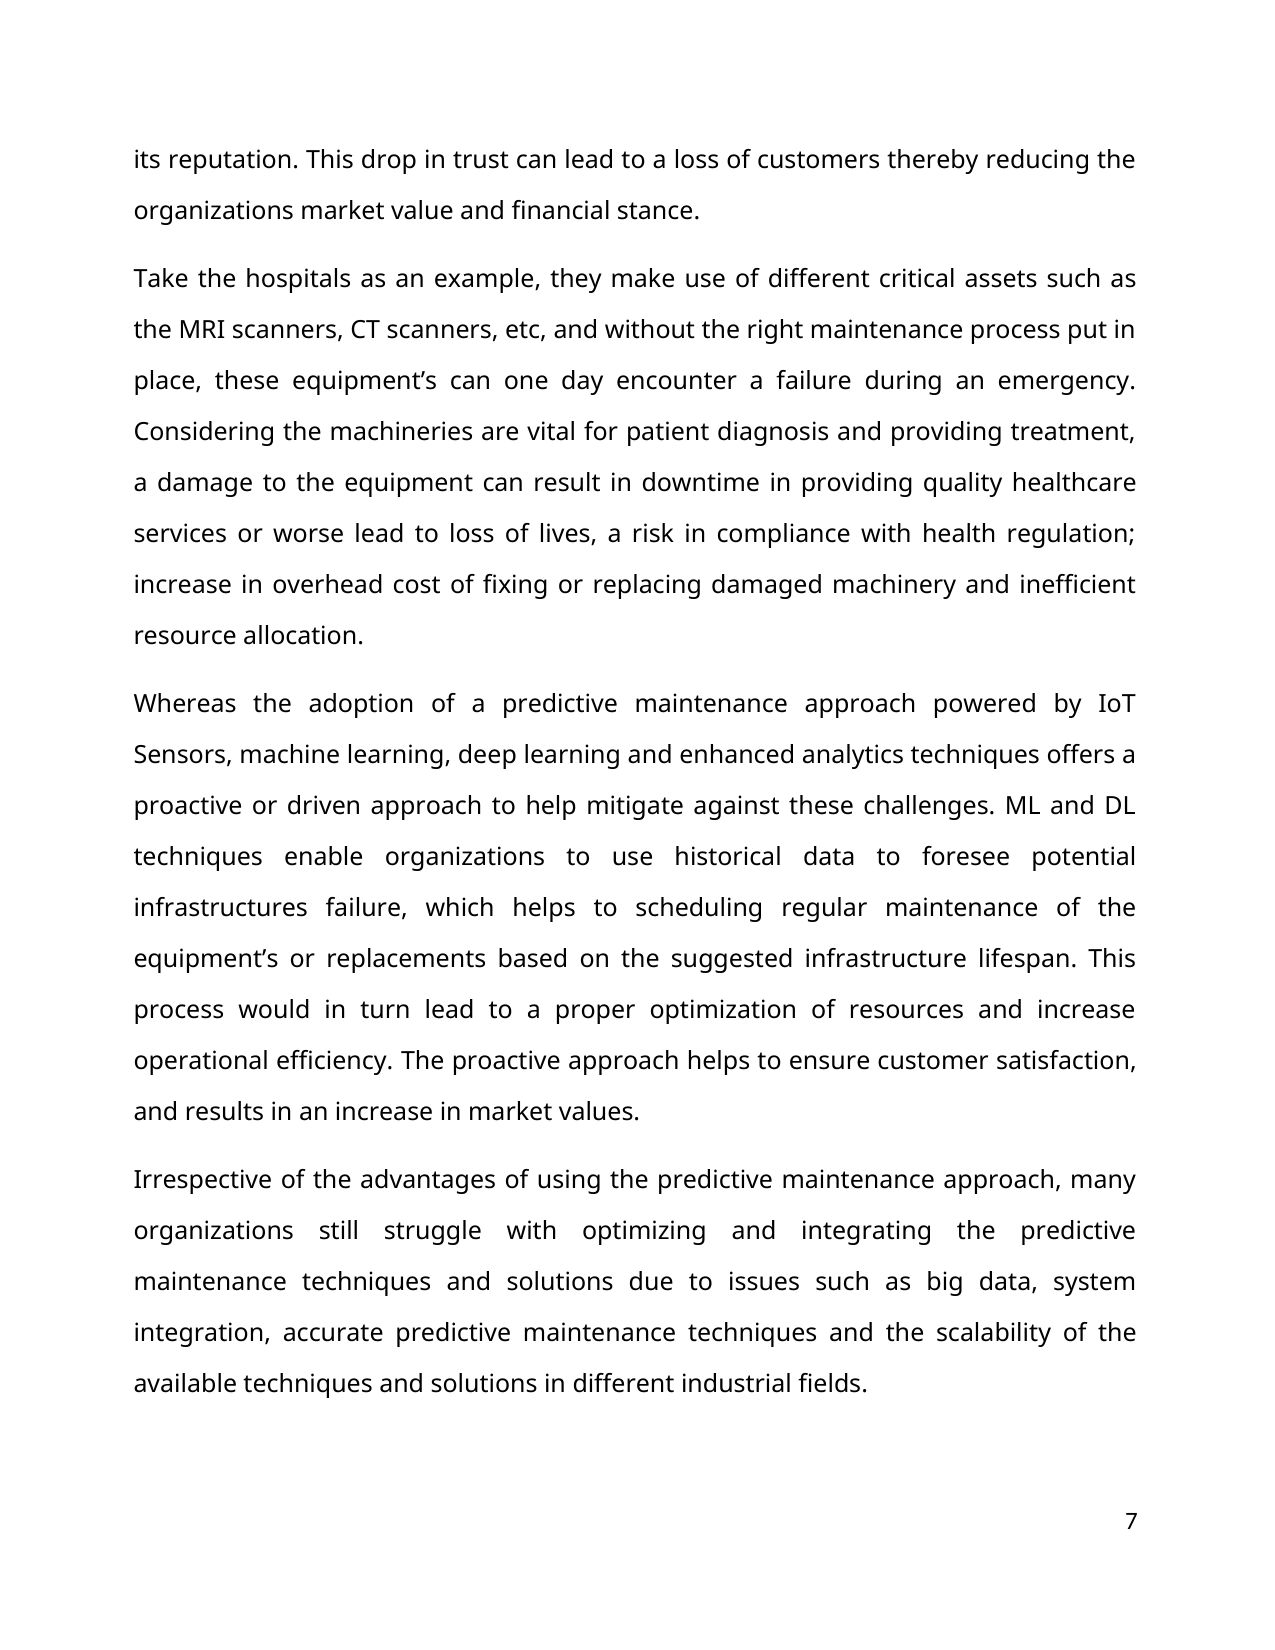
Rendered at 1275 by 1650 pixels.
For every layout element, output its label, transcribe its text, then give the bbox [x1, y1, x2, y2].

text Irrespective of the advantages of using the predictive maintenance approach, many organizations still struggle with optimizing and integrating the predictive maintenance techniques and solutions due to issues such as big data, system integration, accurate predictive maintenance techniques and the scalability of the available techniques and solutions in different industrial fields. [133, 1161, 1137, 1400]
text Whereas the adoption of a predictive maintenance approach powered by IoT Sensors, machine learning, deep learning and enhanced analytics techniques offers a proactive or driven approach to help mitigate against these challenges. ML and DL techniques enable organizations to use historical data to foresee potential infrastructures failure, which helps to scheduling regular maintenance of the equipment’s or replacements based on the suggested infrastructure lifespan. This process would in turn lead to a proper optimization of resources and increase operational efficiency. The proactive approach helps to ensure customer satisfaction, and results in an increase in market values. [133, 685, 1137, 1128]
text Take the hospitals as an example, they make use of different critical assets such as the MRI scanners, CT scanners, etc, and without the right maintenance process put in place, these equipment’s can one day encounter a failure during an emergency. Considering the machineries are vital for patient diagnosis and providing treatment, a damage to the equipment can result in downtime in providing quality healthcare services or worse lead to loss of lives, a risk in compliance with health regulation; increase in overhead cost of fixing or replacing damaged machinery and inefficient resource allocation. [133, 260, 1137, 652]
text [133, 142, 1137, 227]
